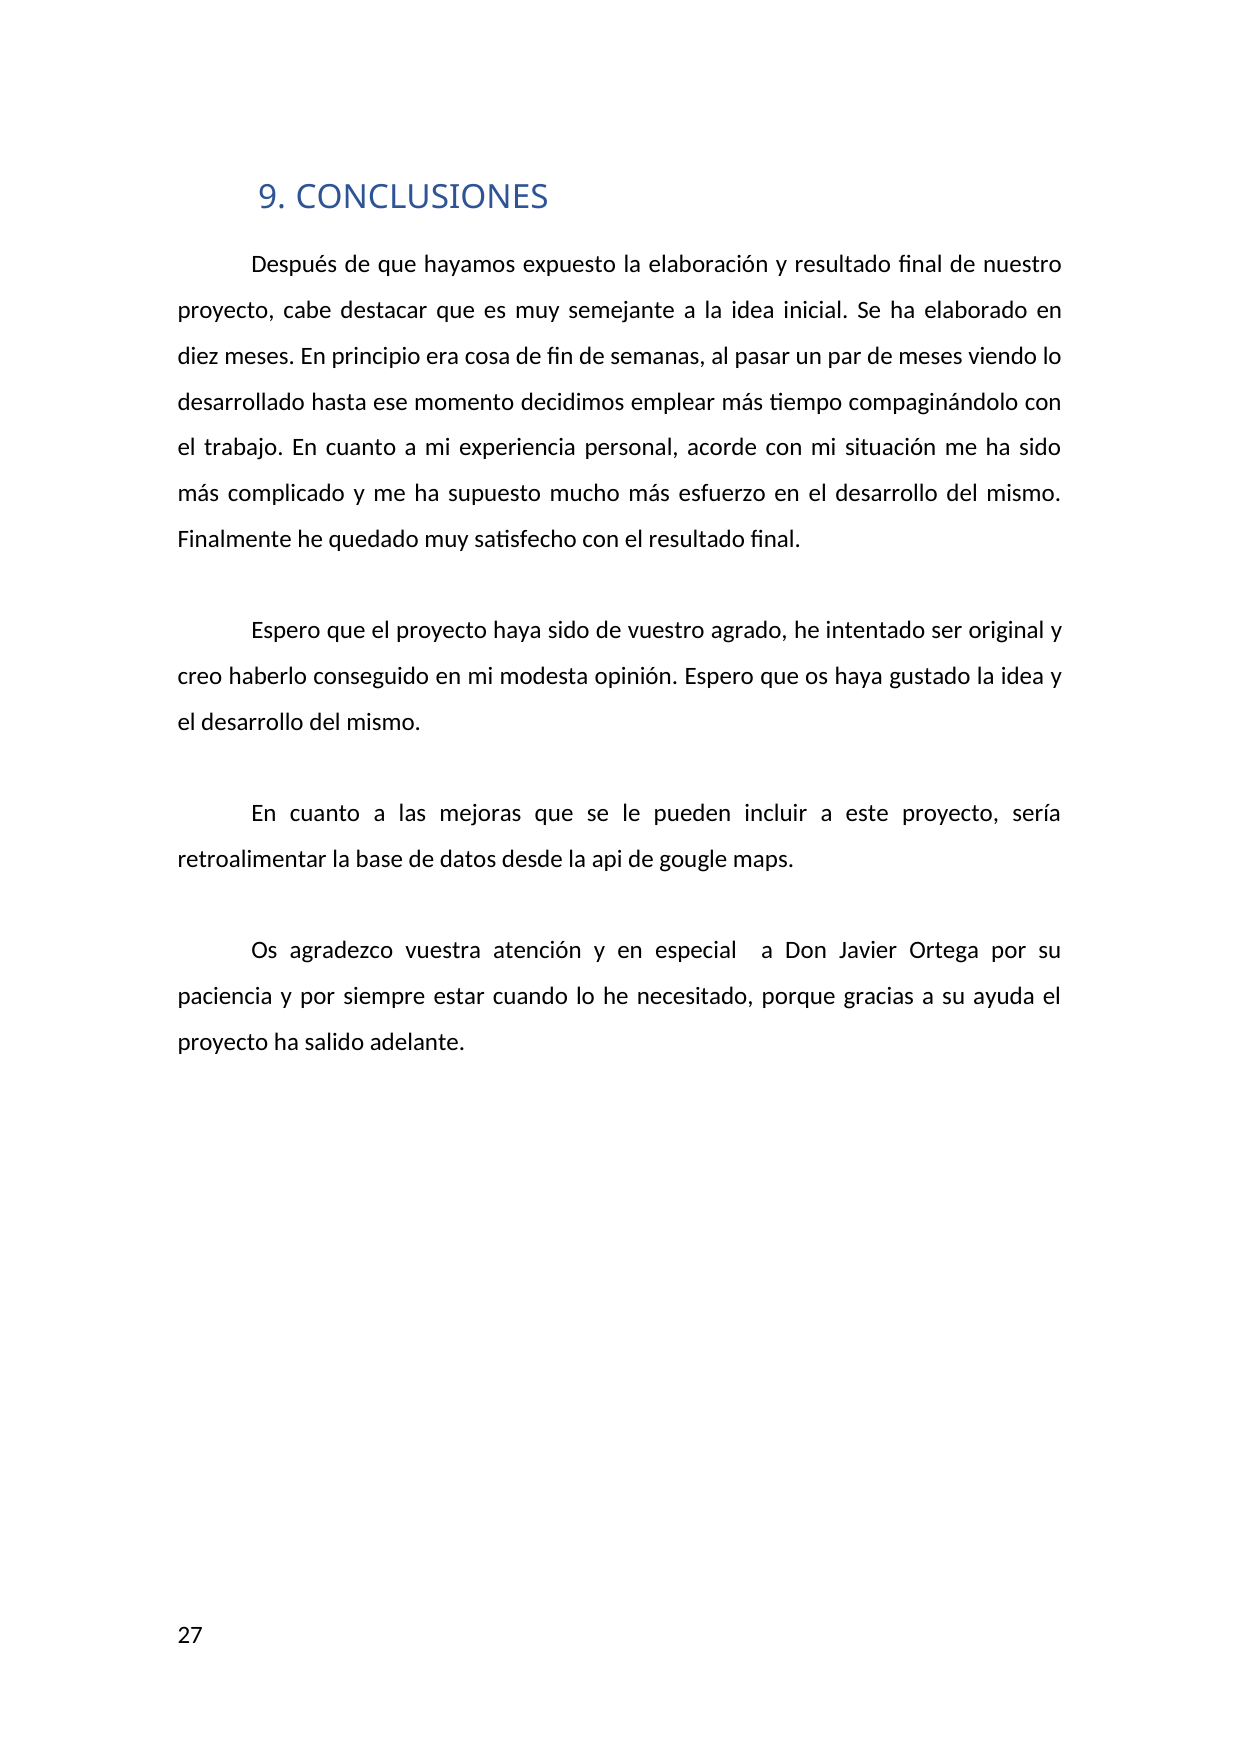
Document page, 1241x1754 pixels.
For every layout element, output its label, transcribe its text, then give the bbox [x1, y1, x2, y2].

text En cuanto a las mejoras que se le pueden incluir a este proyecto, sería retroalimentar la base de datos desde la api de gougle maps. [177, 797, 1063, 873]
text Después de que hayamos expuesto la elaboración y resultado final de nuestro proyecto, cabe destacar que es muy semejante a la idea inicial. Se ha elaborado en diez meses. En principio era cosa de fin de semanas, al pasar un par de meses viendo lo desarrollado hasta ese momento decidimos emplear más tiempo compaginándolo con el trabajo. En cuanto a mi experiencia personal, acorde con mi situación me ha sido más complicado y me ha supuesto mucho más esfuerzo en el desarrollo del mismo. Finalmente he quedado muy satisfecho con el resultado final. [177, 248, 1063, 553]
text Os agradezco vuestra atención y en especial a Don Javier Ortega por su paciencia y por siempre estar cuando lo he necesitado, porque gracias a su ayuda el proyecto ha salido adelante. [177, 934, 1063, 1056]
text Espero que el proyecto haya sido de vuestro agrado, he intentado ser original y creo haberlo conseguido en mi modesta opinión. Espero que os haya gustado la idea y el desarrollo del mismo. [177, 614, 1063, 736]
subtitle CONCLUSIONES [258, 173, 1063, 218]
